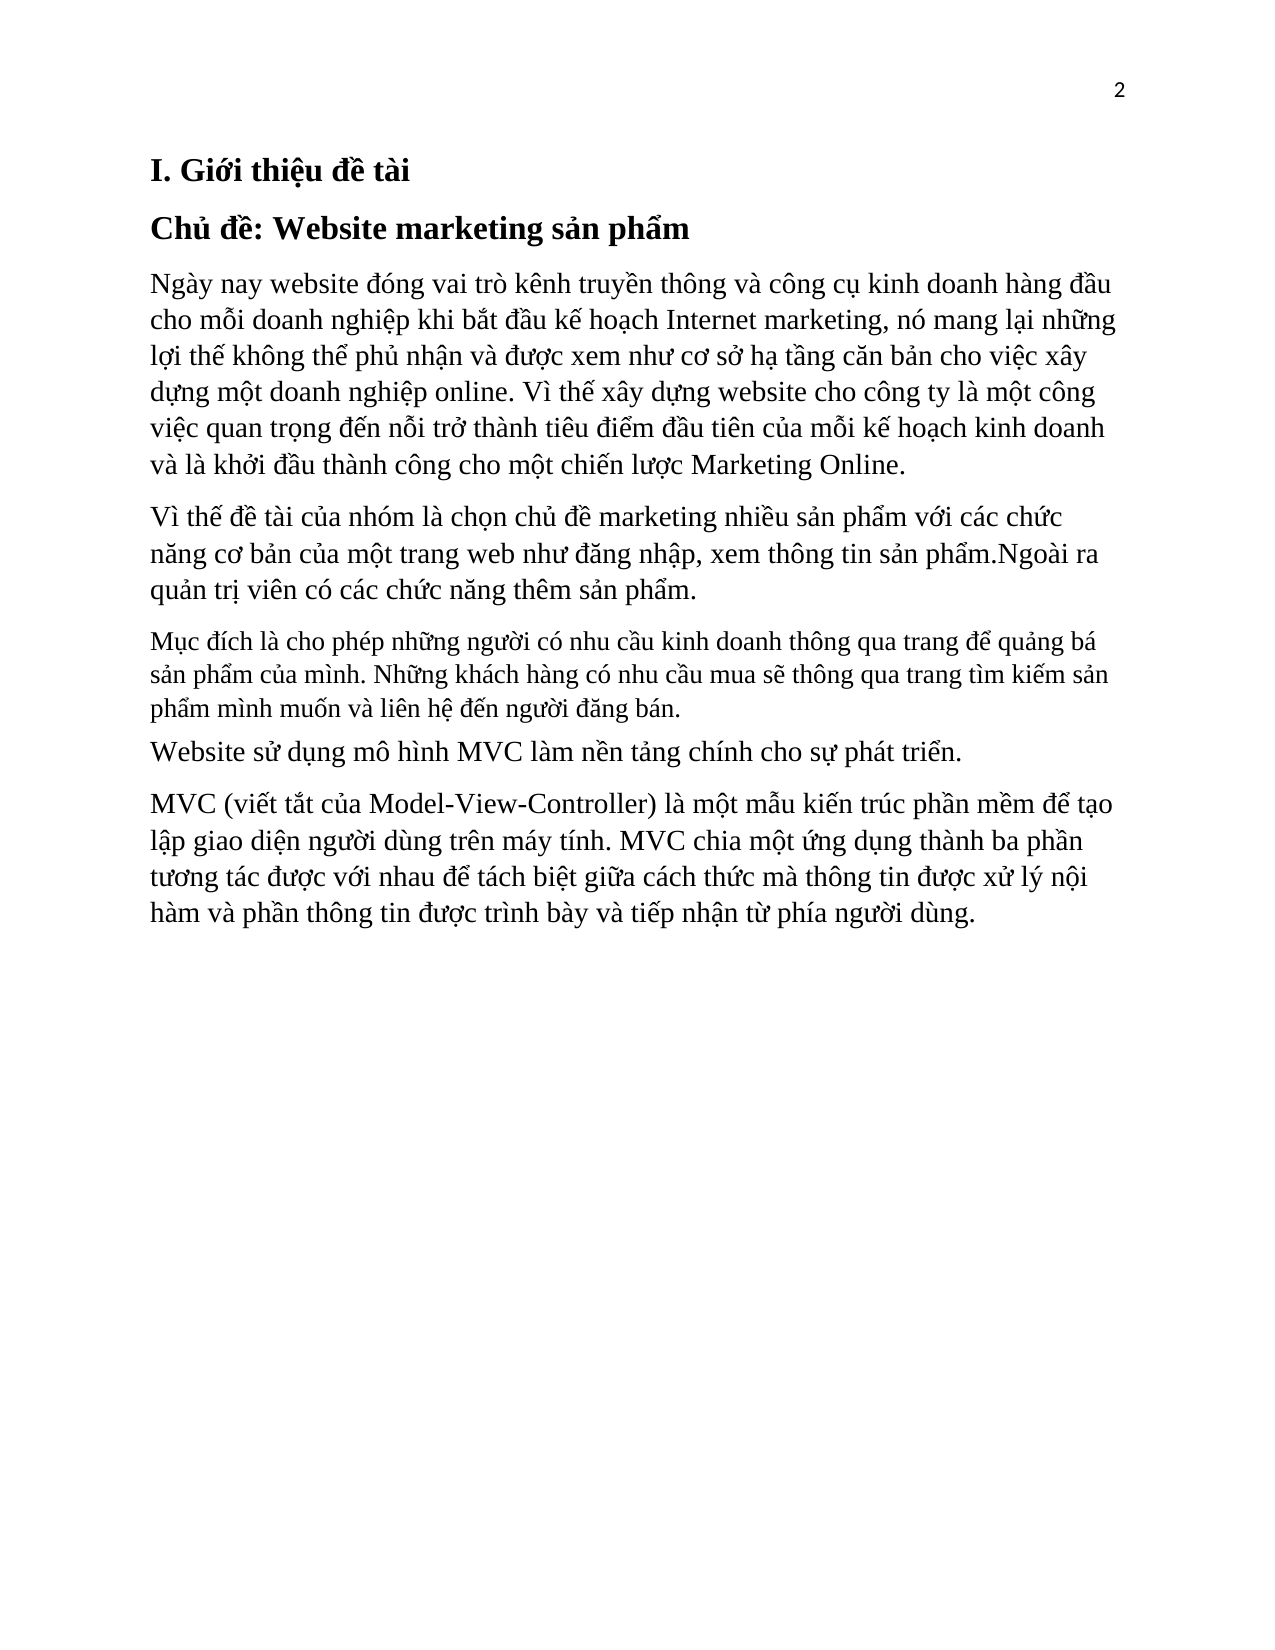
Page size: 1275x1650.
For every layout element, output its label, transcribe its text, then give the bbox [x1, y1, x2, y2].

text Ngày nay website đóng vai trò kênh truyền thông và công cụ kinh doanh hàng đầu cho mỗi doanh nghiệp khi bắt đầu kế hoạch Internet marketing, nó mang lại những lợi thế không thể phủ nhận và được xem như cơ sở hạ tầng căn bản cho việc xây dựng một doanh nghiệp online. Vì thế xây dựng website cho công ty là một công việc quan trọng đến nỗi trở thành tiêu điểm đầu tiên của mỗi kế hoạch kinh doanh và là khởi đầu thành công cho một chiến lược Marketing Online. [150, 266, 1125, 480]
text Website sử dụng mô hình MVC làm nền tảng chính cho sự phát triển. [150, 734, 1125, 767]
text I. Giới thiệu đề tài [150, 150, 1125, 188]
text Vì thế đề tài của nhóm là chọn chủ đề marketing nhiều sản phẩm với các chức năng cơ bản của một trang web như đăng nhập, xem thông tin sản phẩm.Ngoài ra quản trị viên có các chức năng thêm sản phẩm. [150, 499, 1125, 605]
text Mục đích là cho phép những người có nhu cầu kinh doanh thông qua trang để quảng bá sản phẩm của mình. Những khách hàng có nhu cầu mua sẽ thông qua trang tìm kiếm sản phẩm mình muốn và liên hệ đến người đăng bán. [150, 625, 1125, 723]
text Chủ đề: Website marketing sản phẩm [150, 208, 1125, 246]
text MVC (viết tắt của Model-View-Controller) là một mẫu kiến trúc phần mềm để tạo lập giao diện người dùng trên máy tính. MVC chia một ứng dụng thành ba phần tương tác được với nhau để tách biệt giữa cách thức mà thông tin được xử lý nội hàm và phần thông tin được trình bày và tiếp nhận từ phía người dùng. [150, 786, 1125, 928]
